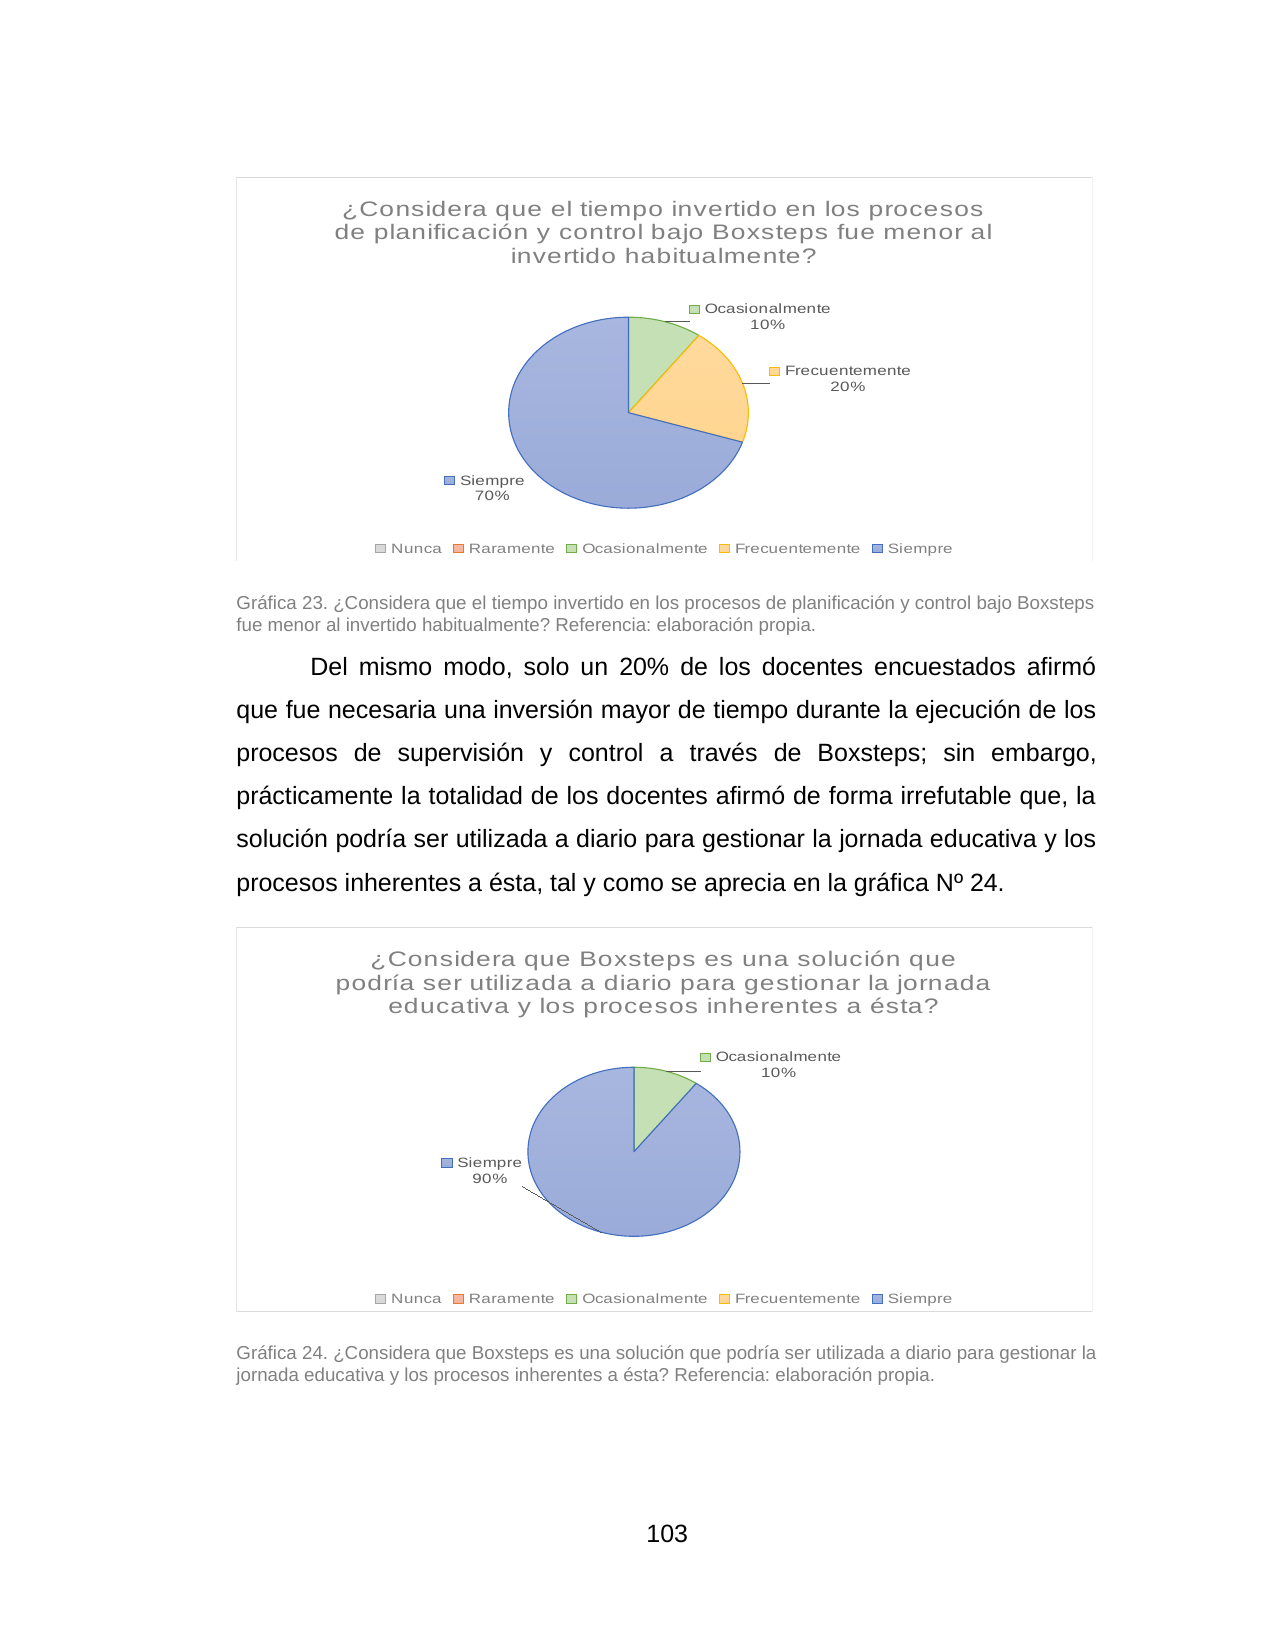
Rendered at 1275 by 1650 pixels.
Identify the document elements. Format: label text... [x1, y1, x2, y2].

text Del mismo modo, solo un 20% de los docentes encuestados afirmó que fue necesaria una inversión mayor de tiempo durante la ejecución de los procesos de supervisión y control a través de Boxsteps; sin embargo, prácticamente la totalidad de los docentes afirmó de forma irrefutable que, la solución podría ser utilizada a diario para gestionar la jornada educativa y los procesos inherentes a ésta, tal y como se aprecia en la gráfica Nº 24. [236, 652, 1098, 896]
text Gráfica . ¿Considera que el tiempo invertido en los procesos de planificación y control bajo Boxsteps fue menor al invertido habitualmente? Referencia: elaboración propia. [236, 592, 1098, 635]
text Gráfica . ¿Considera que Boxsteps es una solución que podría ser utilizada a diario para gestionar la jornada educativa y los procesos inherentes a ésta? Referencia: elaboración propia. [236, 1342, 1098, 1385]
